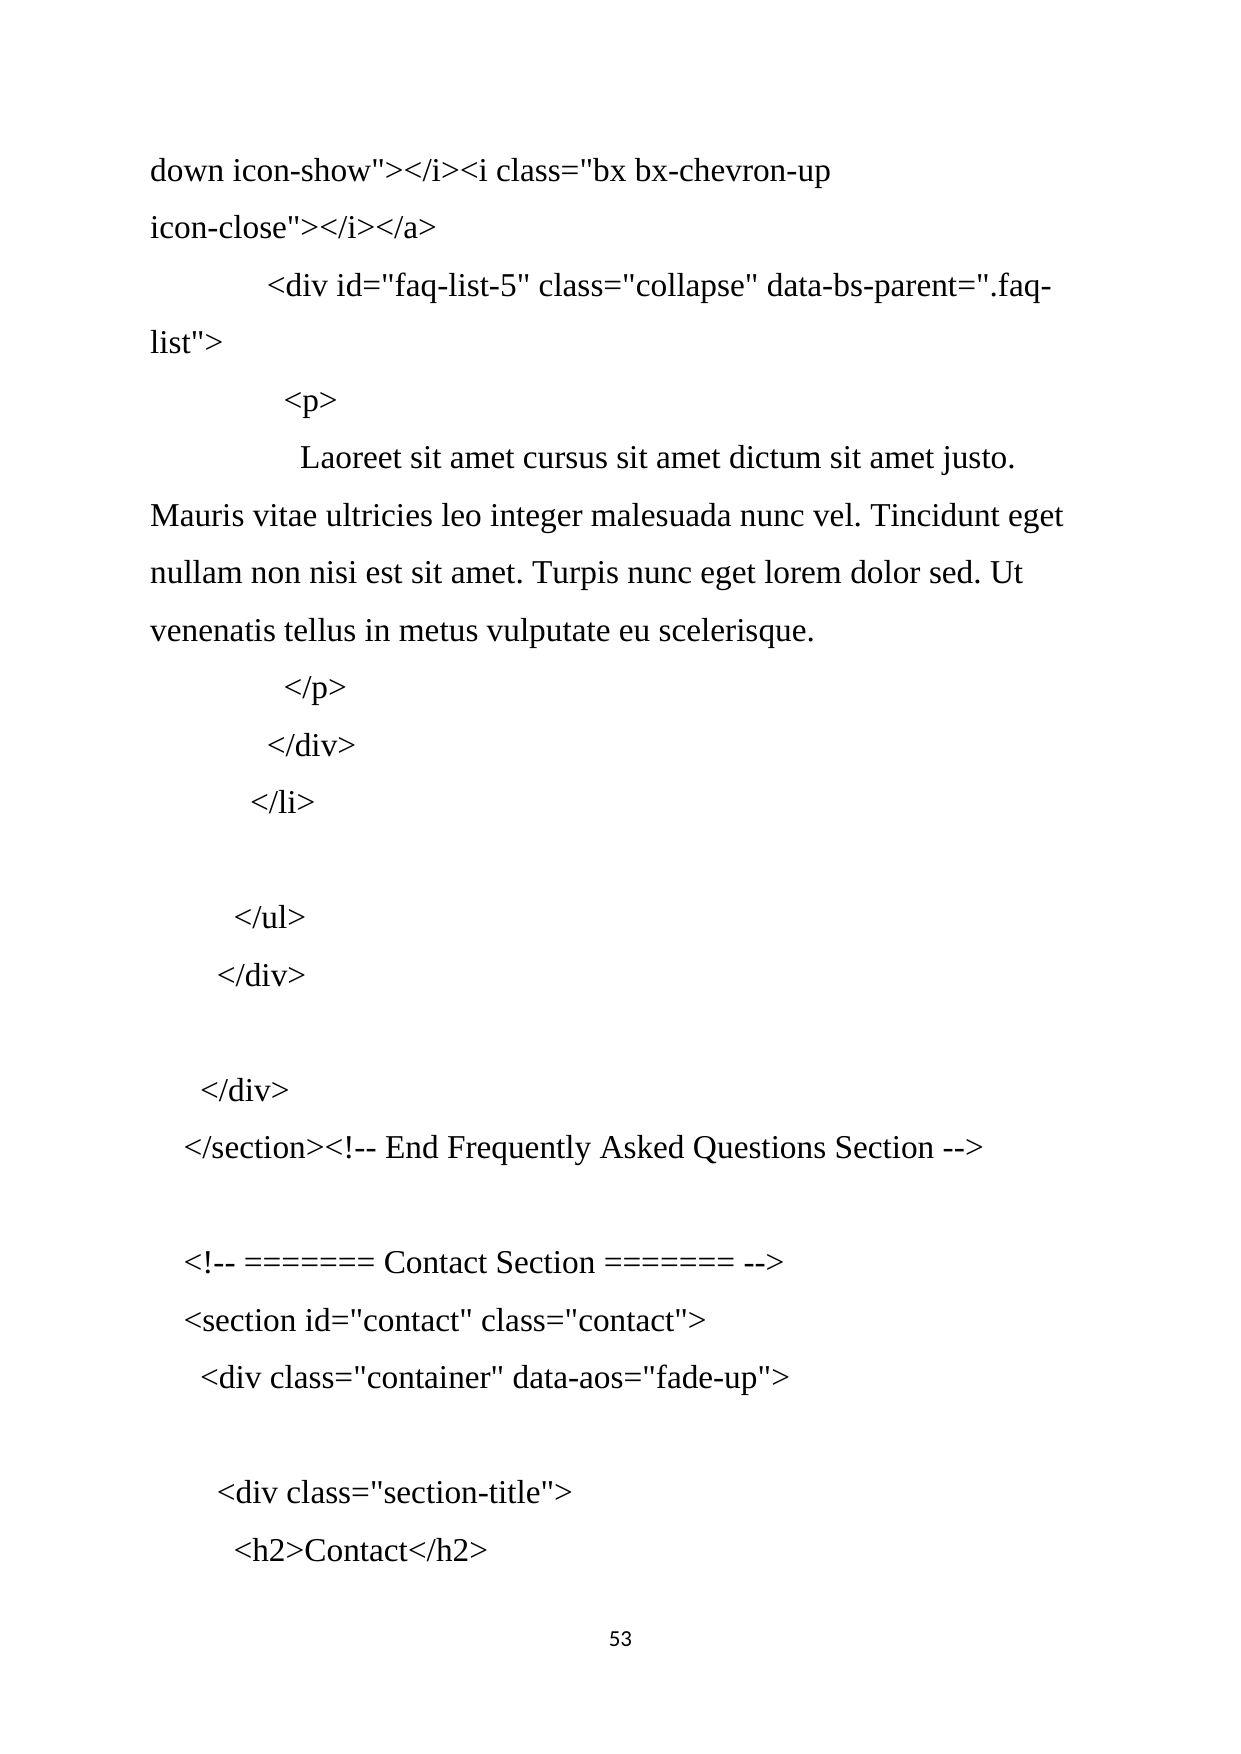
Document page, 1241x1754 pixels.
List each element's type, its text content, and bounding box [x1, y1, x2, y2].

text </div> [150, 955, 1090, 993]
text <div class="container" data-aos="fade-up"> [150, 1357, 1090, 1396]
text </p> [150, 667, 1090, 706]
text </div> [150, 725, 1090, 763]
text <h2>Contact</h2> [150, 1530, 1090, 1568]
text <div class="section-title"> [150, 1472, 1090, 1511]
text <section id="contact" class="contact"> [150, 1300, 1090, 1338]
text <div id="faq-list-5" class="collapse" data-bs-parent=".faq-list"> [150, 265, 1090, 361]
text </ul> [150, 897, 1090, 936]
text Laoreet sit amet cursus sit amet dictum sit amet justo. Mauris vitae ultricies leo integer malesuada nunc vel. Tincidunt eget nullam non nisi est sit amet. Turpis nunc eget lorem dolor sed. Ut venenatis tellus in metus vulputate eu scelerisque. [150, 437, 1090, 648]
text <!-- ======= Contact Section ======= --> [150, 1242, 1090, 1281]
text <p> [150, 380, 1090, 418]
text </section><!-- End Frequently Asked Questions Section --> [150, 1127, 1090, 1166]
text </div> [150, 1070, 1090, 1108]
text </li> [150, 782, 1090, 821]
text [150, 150, 1090, 246]
